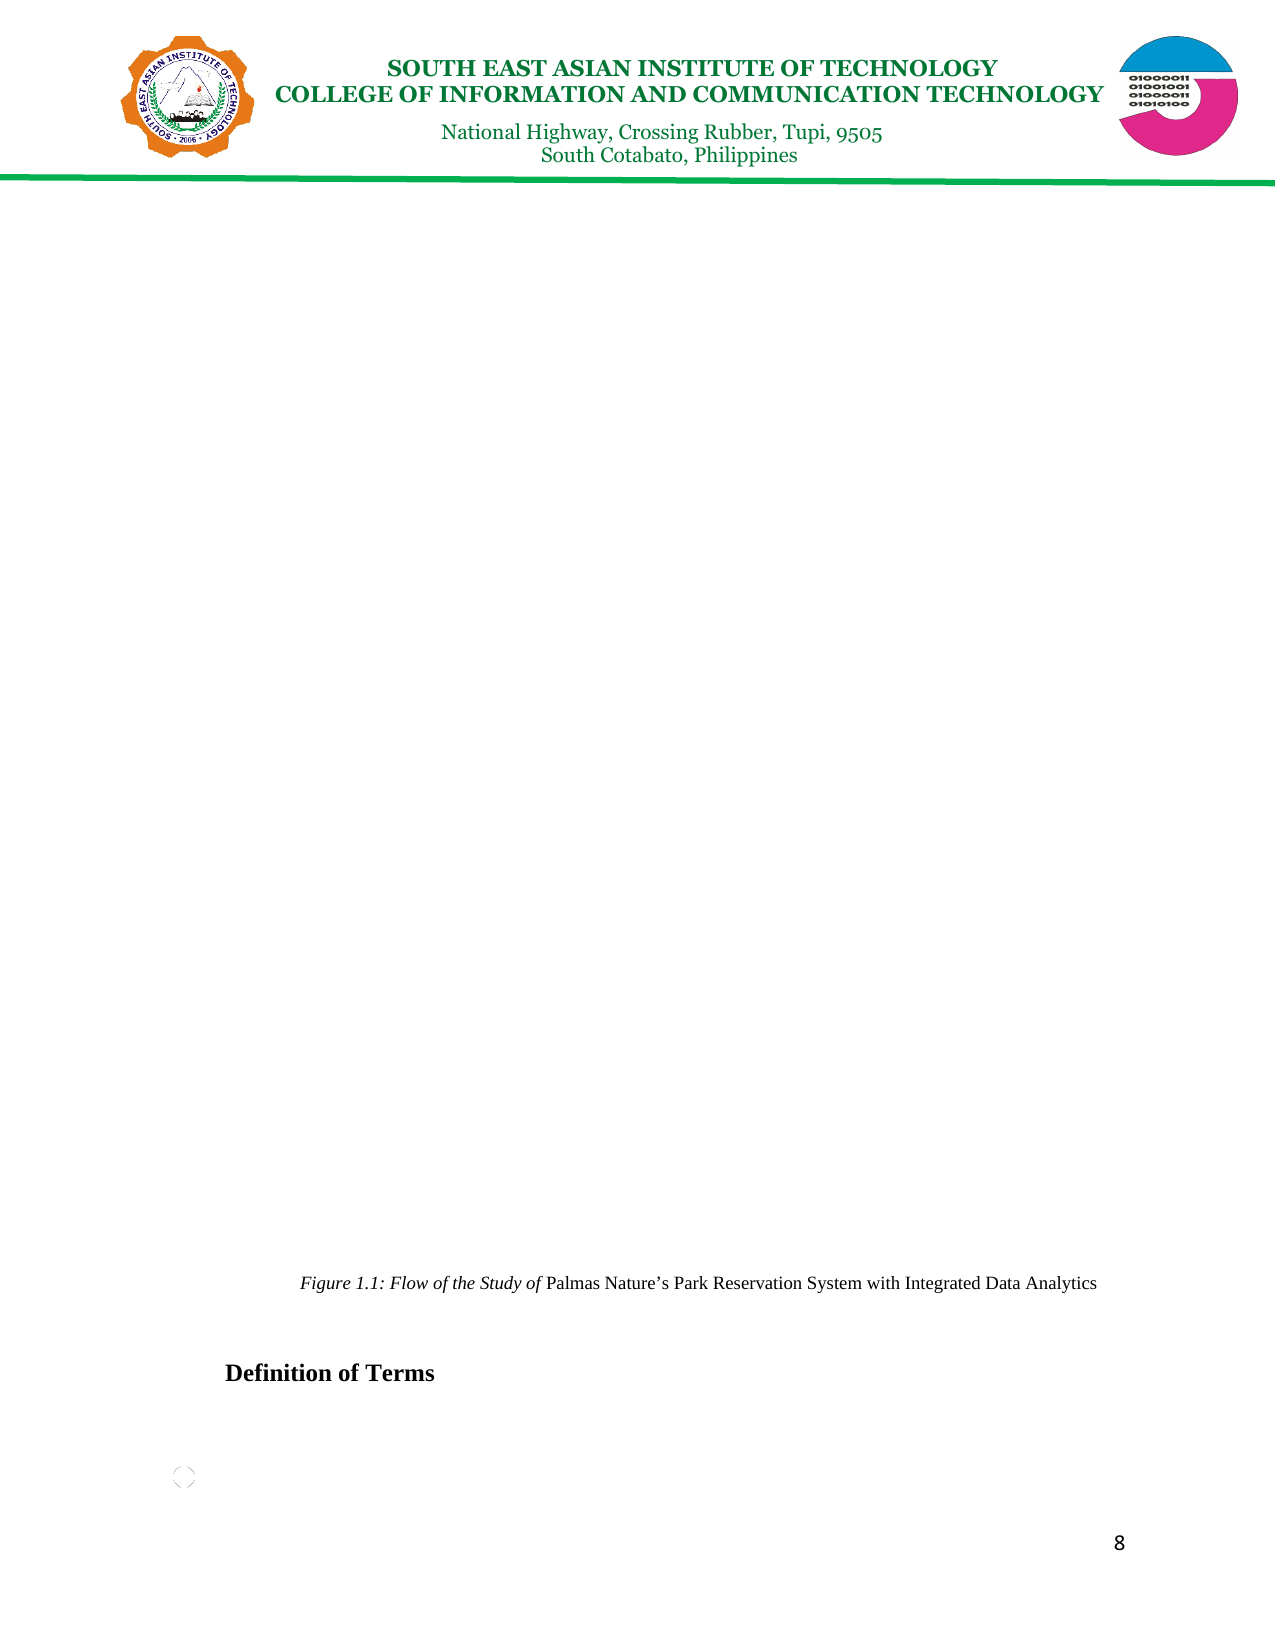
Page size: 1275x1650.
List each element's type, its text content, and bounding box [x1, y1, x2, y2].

picture [1119, 36, 1241, 158]
picture [120, 36, 255, 158]
text Definition of Terms [225, 1358, 1125, 1387]
text Figure 1.1: Flow of the Study of Palmas Nature’s Park Reservation System with Integrated Data Analytics [225, 1272, 1125, 1293]
picture [173, 1466, 195, 1488]
